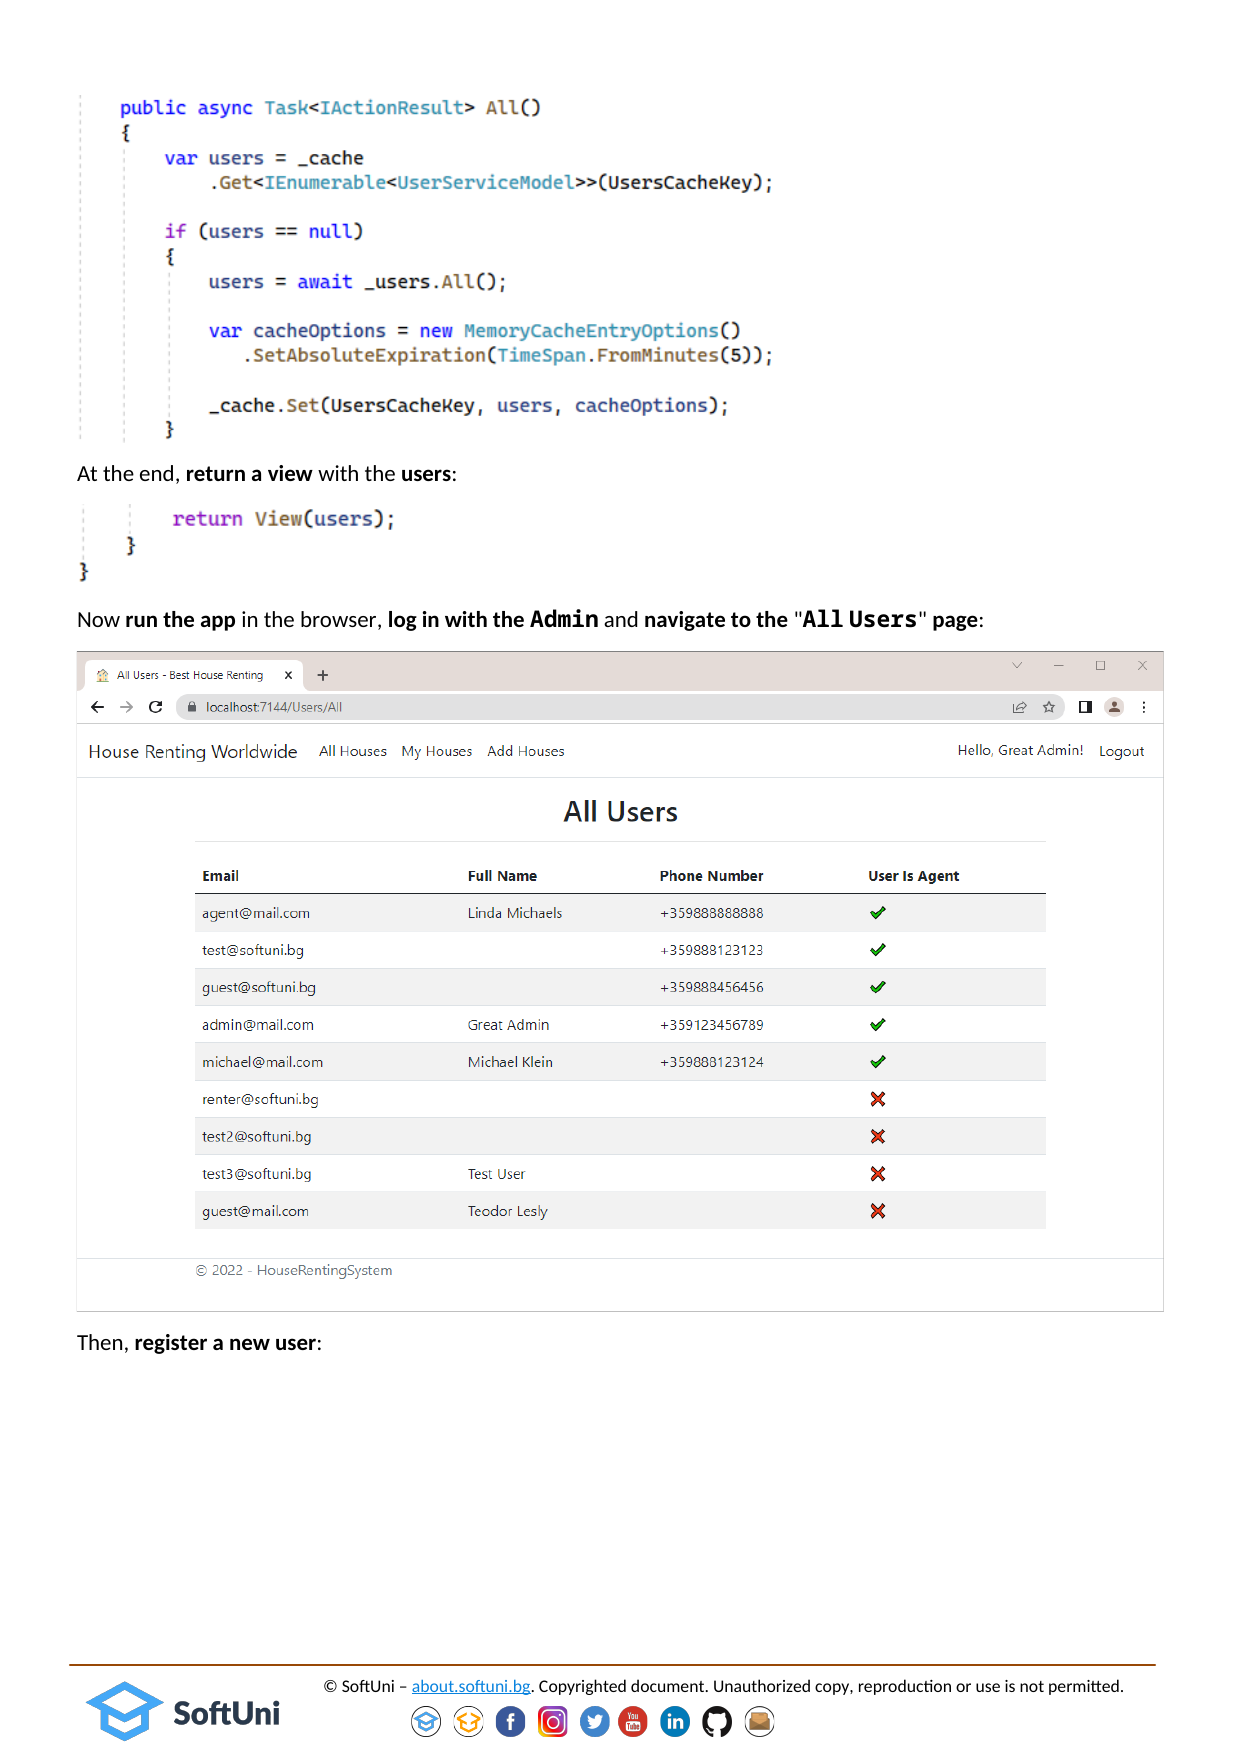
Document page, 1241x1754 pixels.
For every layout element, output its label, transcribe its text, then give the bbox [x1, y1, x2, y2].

picture [618, 1706, 648, 1737]
picture [681, 1728, 690, 1737]
picture [674, 1719, 683, 1728]
picture [76, 95, 776, 443]
text Then, register a new user: [77, 1328, 1163, 1357]
picture [76, 504, 398, 586]
picture [681, 1706, 690, 1715]
picture [453, 1706, 484, 1737]
text Now run the app in the browser, log in with the Admin and navigate to the "All Users" page: [77, 603, 1163, 634]
picture [538, 1706, 568, 1737]
text At the end, return a view with the users: [77, 459, 1163, 487]
picture [660, 1706, 669, 1715]
picture [76, 651, 1164, 1312]
picture [744, 1706, 775, 1737]
picture [79, 1675, 286, 1747]
picture [411, 1706, 441, 1737]
picture [660, 1728, 669, 1737]
picture [495, 1706, 526, 1737]
picture [702, 1706, 732, 1737]
picture [580, 1706, 610, 1737]
